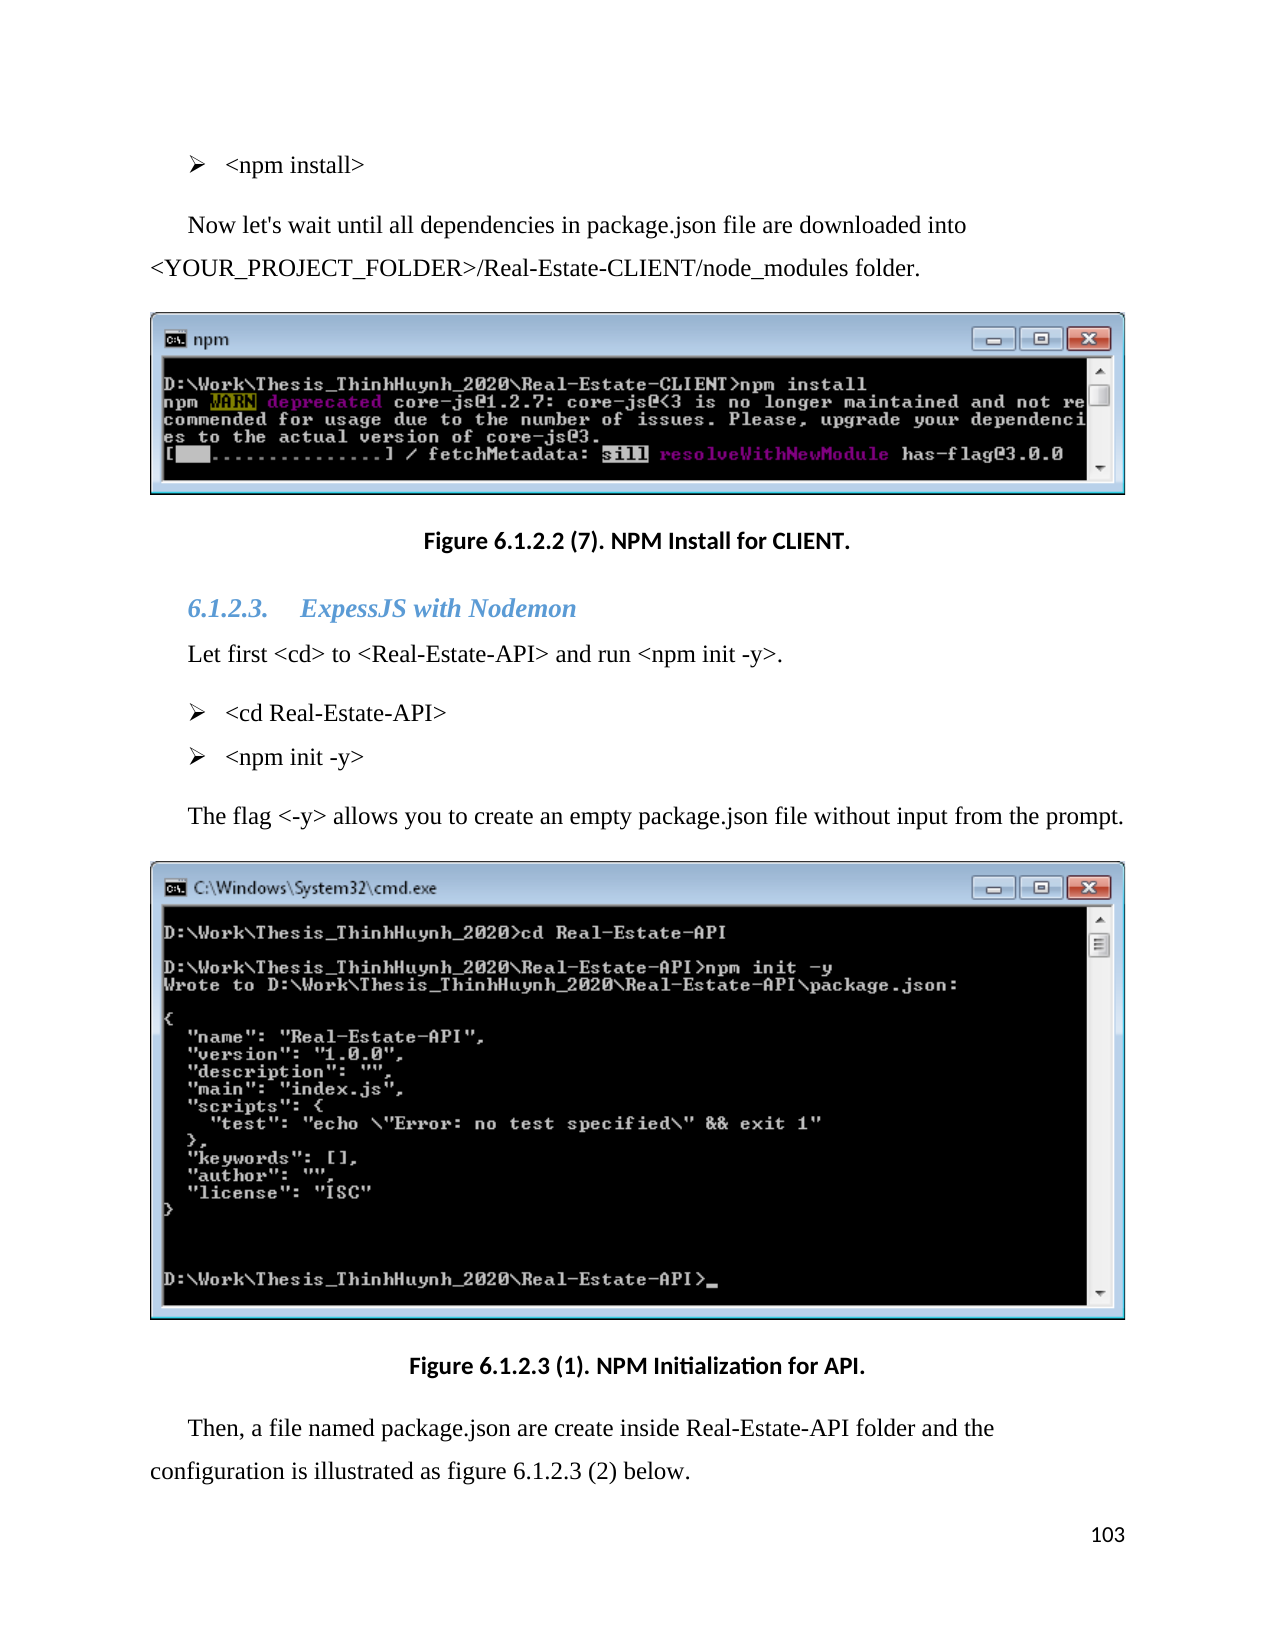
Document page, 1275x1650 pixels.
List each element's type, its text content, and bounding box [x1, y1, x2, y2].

text Figure 6.1.2.2 (7). NPM Install for CLIENT. [150, 525, 1125, 556]
picture [150, 312, 1125, 495]
picture [150, 861, 1125, 1320]
text Figure 6.1.2.3 (1). NPM Initialization for API. [150, 1351, 1125, 1381]
text Let first <cd> to <Real-Estate-API> and run <npm init -y>. [150, 639, 1125, 667]
list <cd Real-Estate-API> [187, 698, 1125, 727]
text Then, a file named package.json are create inside Real-Estate-API folder and the configuration is illustrated as figure 6.1.2.3 (2) below. [150, 1413, 1125, 1485]
text The flag <-y> allows you to create an empty package.json file without input from the prompt. [150, 801, 1125, 830]
list <npm init -y> [187, 742, 1125, 770]
subtitle ExpessJS with Nodemon [187, 592, 1125, 623]
list <npm install> [187, 150, 1125, 179]
text Now let's wait until all dependencies in package.json file are downloaded into <YOUR_PROJECT_FOLDER>/Real-Estate-CLIENT/node_modules folder. [150, 210, 1125, 282]
